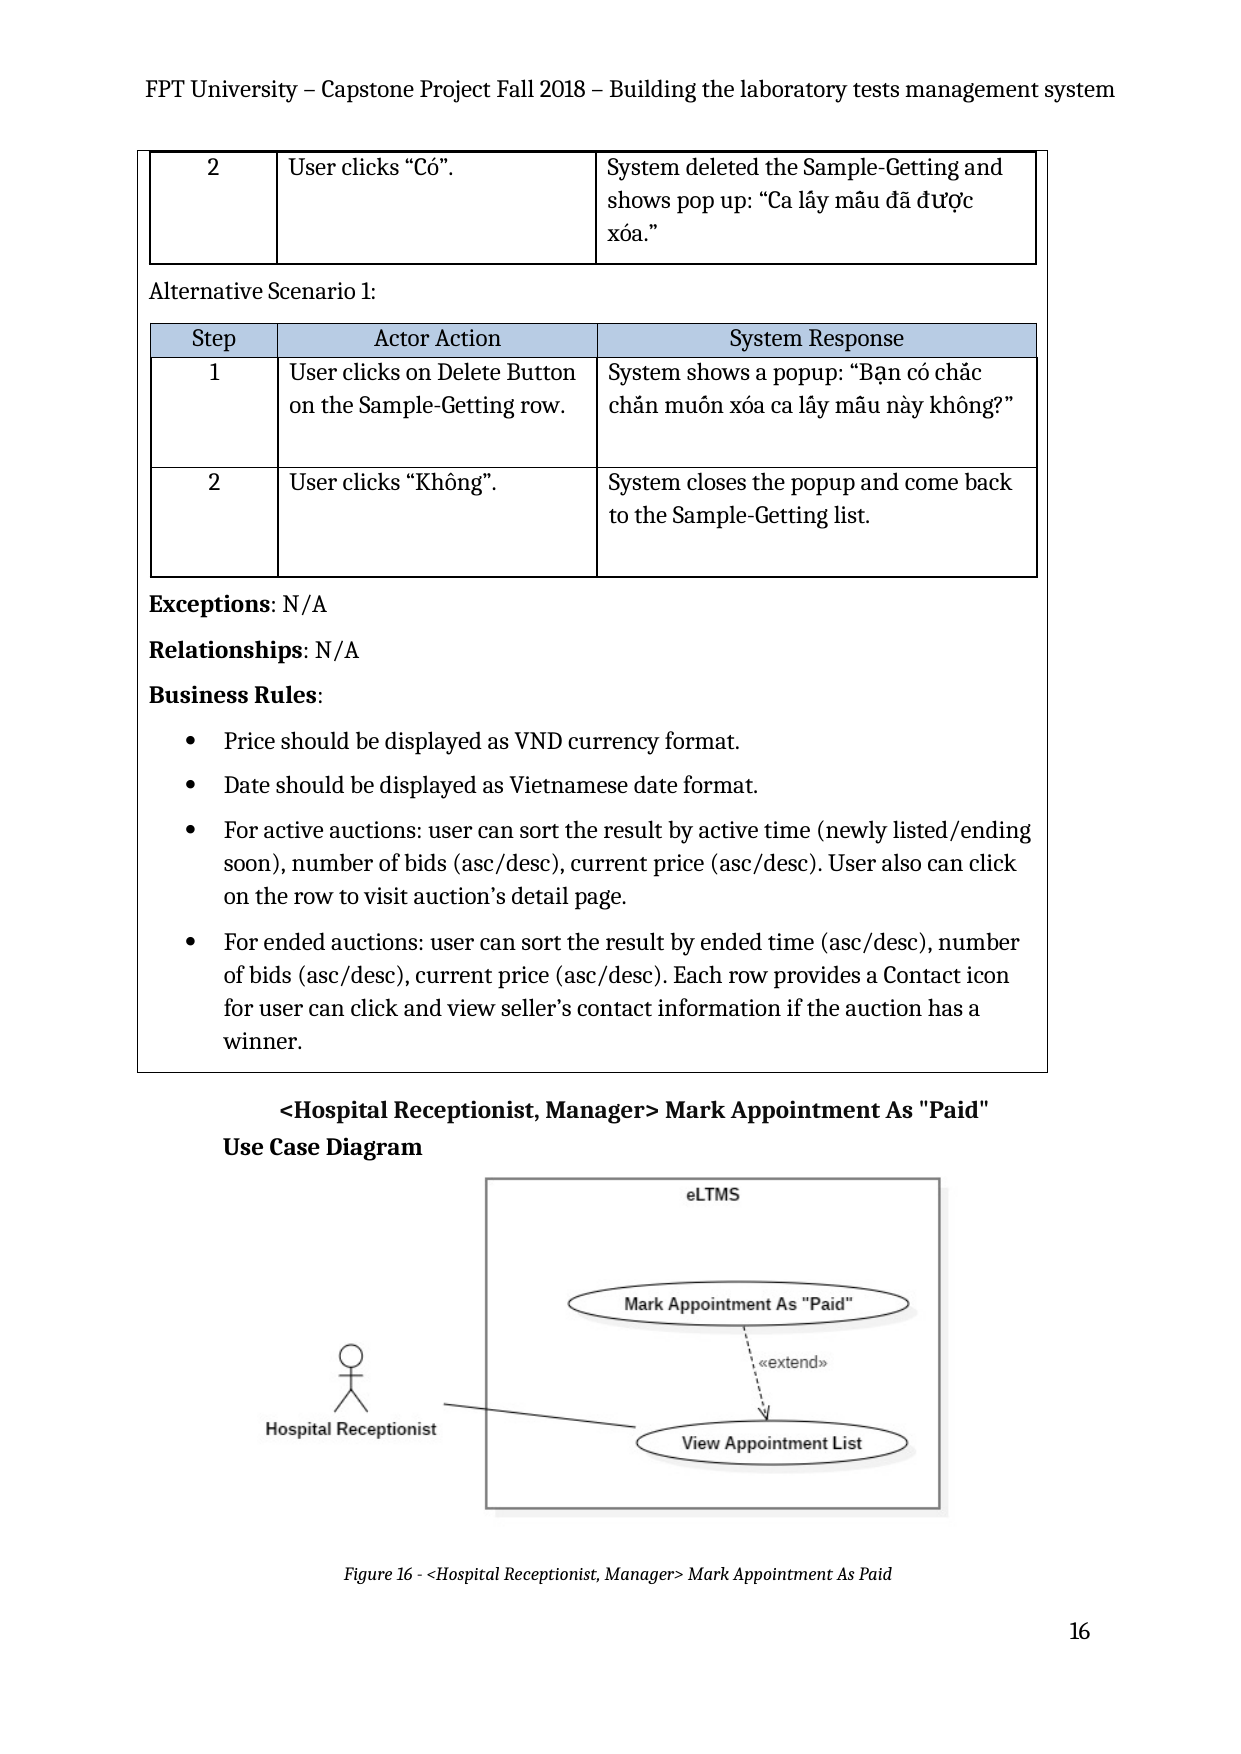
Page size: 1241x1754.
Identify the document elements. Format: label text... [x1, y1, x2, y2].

picture [247, 1166, 990, 1560]
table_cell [138, 151, 1047, 1072]
text Use Case Diagram [148, 1133, 1090, 1162]
list <Hospital Receptionist, Manager> Mark Appointment As "Paid" [279, 1096, 1090, 1125]
